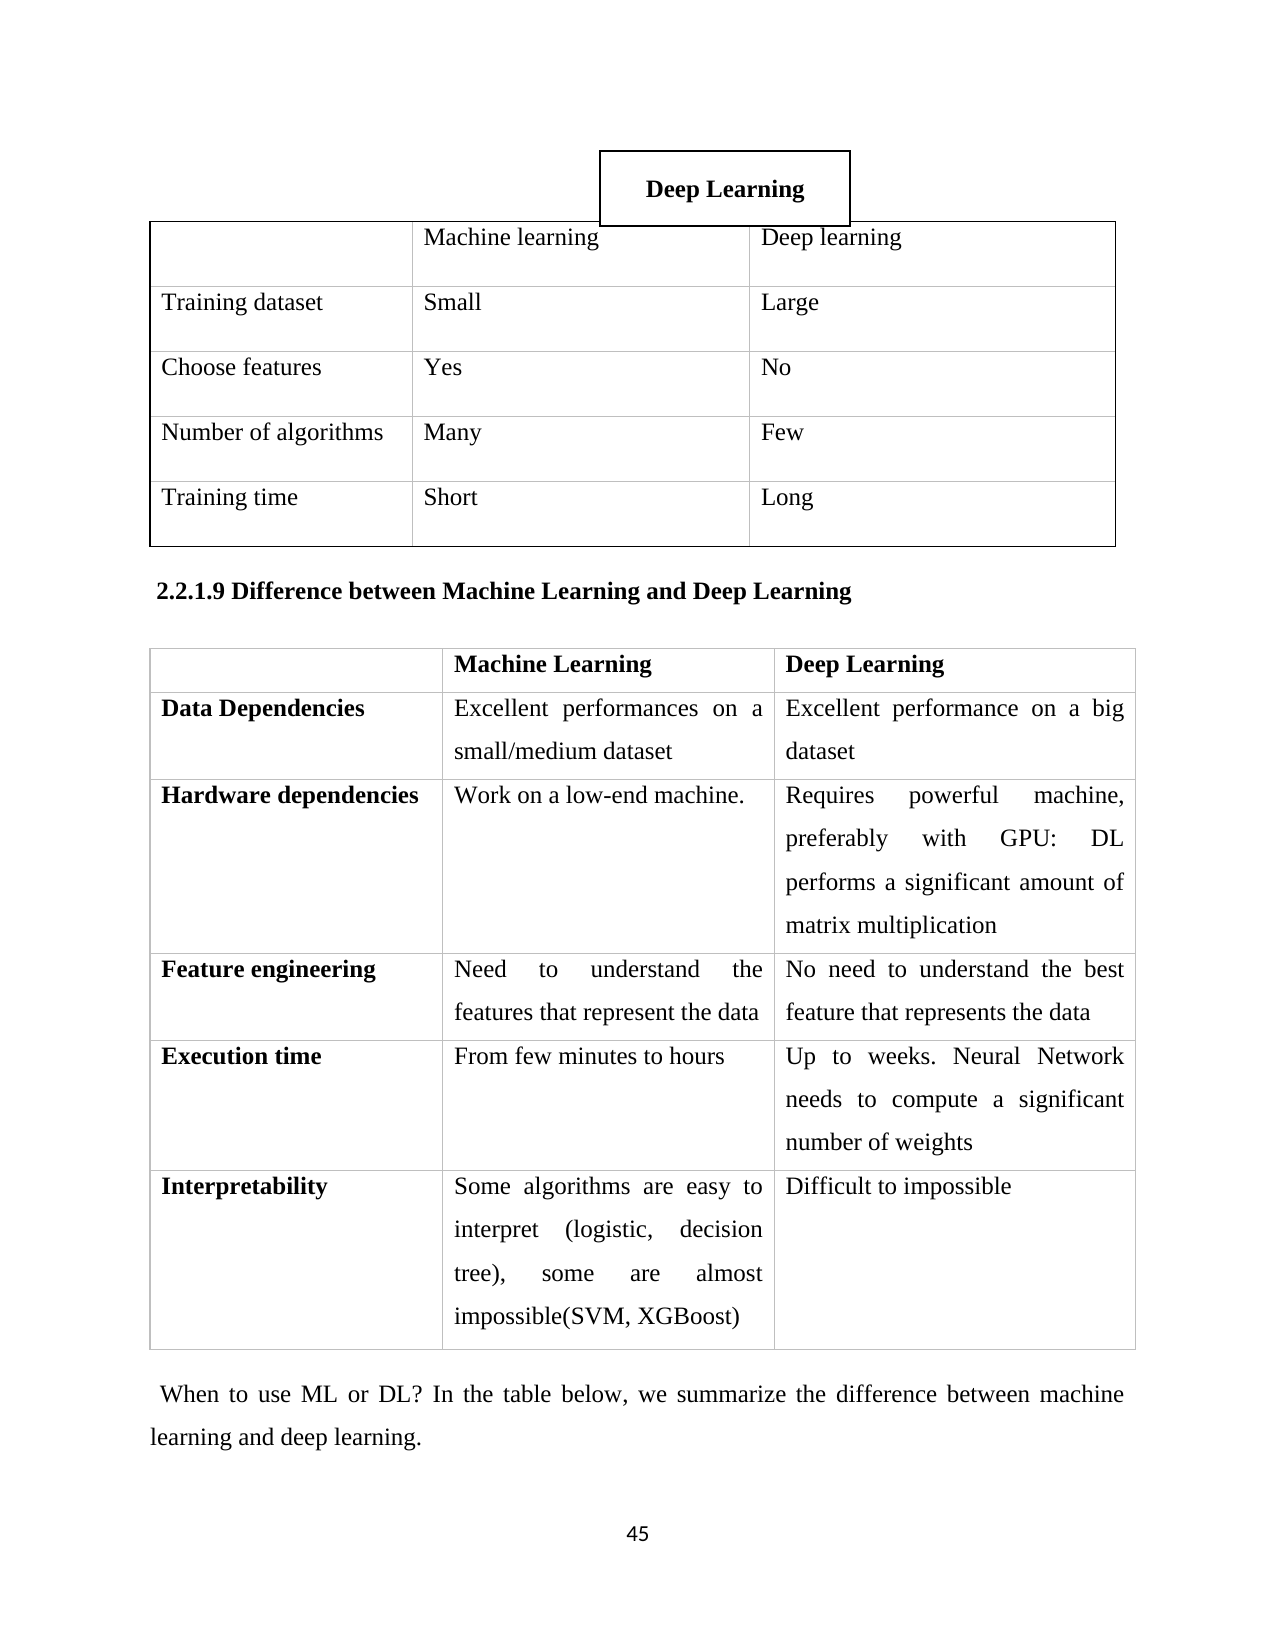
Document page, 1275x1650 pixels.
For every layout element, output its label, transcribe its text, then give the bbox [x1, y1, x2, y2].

table_cell Requires powerful machine, preferably with GPU: DL performs a significant amount of matrix multiplication [775, 780, 1135, 953]
table_cell Choose features [151, 352, 412, 416]
table_cell Difficult to impossible [775, 1171, 1135, 1348]
table_cell Number of algorithms [151, 417, 412, 481]
table_header [151, 649, 442, 692]
table_cell Excellent performances on a small/medium dataset [443, 693, 774, 779]
table_cell Data Dependencies [151, 693, 442, 779]
table_cell Some algorithms are easy to interpret (logistic, decision tree), some are almost impossible(SVM, XGBoost) [443, 1171, 774, 1348]
table_cell Many [413, 417, 749, 481]
table_cell Work on a low-end machine. [443, 780, 774, 953]
table_header Machine Learning [443, 649, 774, 692]
table_header Deep Learning [775, 649, 1135, 692]
table_header Deep learning [750, 222, 1115, 286]
table_cell Small [413, 287, 749, 351]
table_cell Large [750, 287, 1115, 351]
text When to use ML or DL? In the table below, we summarize the difference between machine learning and deep learning. [150, 1379, 1125, 1451]
table_cell Interpretability [151, 1171, 442, 1348]
table_cell Hardware dependencies [151, 780, 442, 953]
table_header [151, 222, 412, 286]
table_cell Up to weeks. Neural Network needs to compute a significant number of weights [775, 1041, 1135, 1170]
table_cell Execution time [151, 1041, 442, 1170]
table_cell No [750, 352, 1115, 416]
table_cell Excellent performance on a big dataset [775, 693, 1135, 779]
table_cell Short [413, 482, 749, 546]
table_cell Feature engineering [151, 954, 442, 1040]
table_header Machine learning [413, 222, 749, 286]
table_cell Yes [413, 352, 749, 416]
table_cell No need to understand the best feature that represents the data [775, 954, 1135, 1040]
table_cell Training time [151, 482, 412, 546]
table_cell Few [750, 417, 1115, 481]
text 2.2.1.9 Difference between Machine Learning and Deep Learning [150, 576, 1125, 604]
table_cell From few minutes to hours [443, 1041, 774, 1170]
table_cell Long [750, 482, 1115, 546]
table_cell Training dataset [151, 287, 412, 351]
table_cell Need to understand the features that represent the data [443, 954, 774, 1040]
